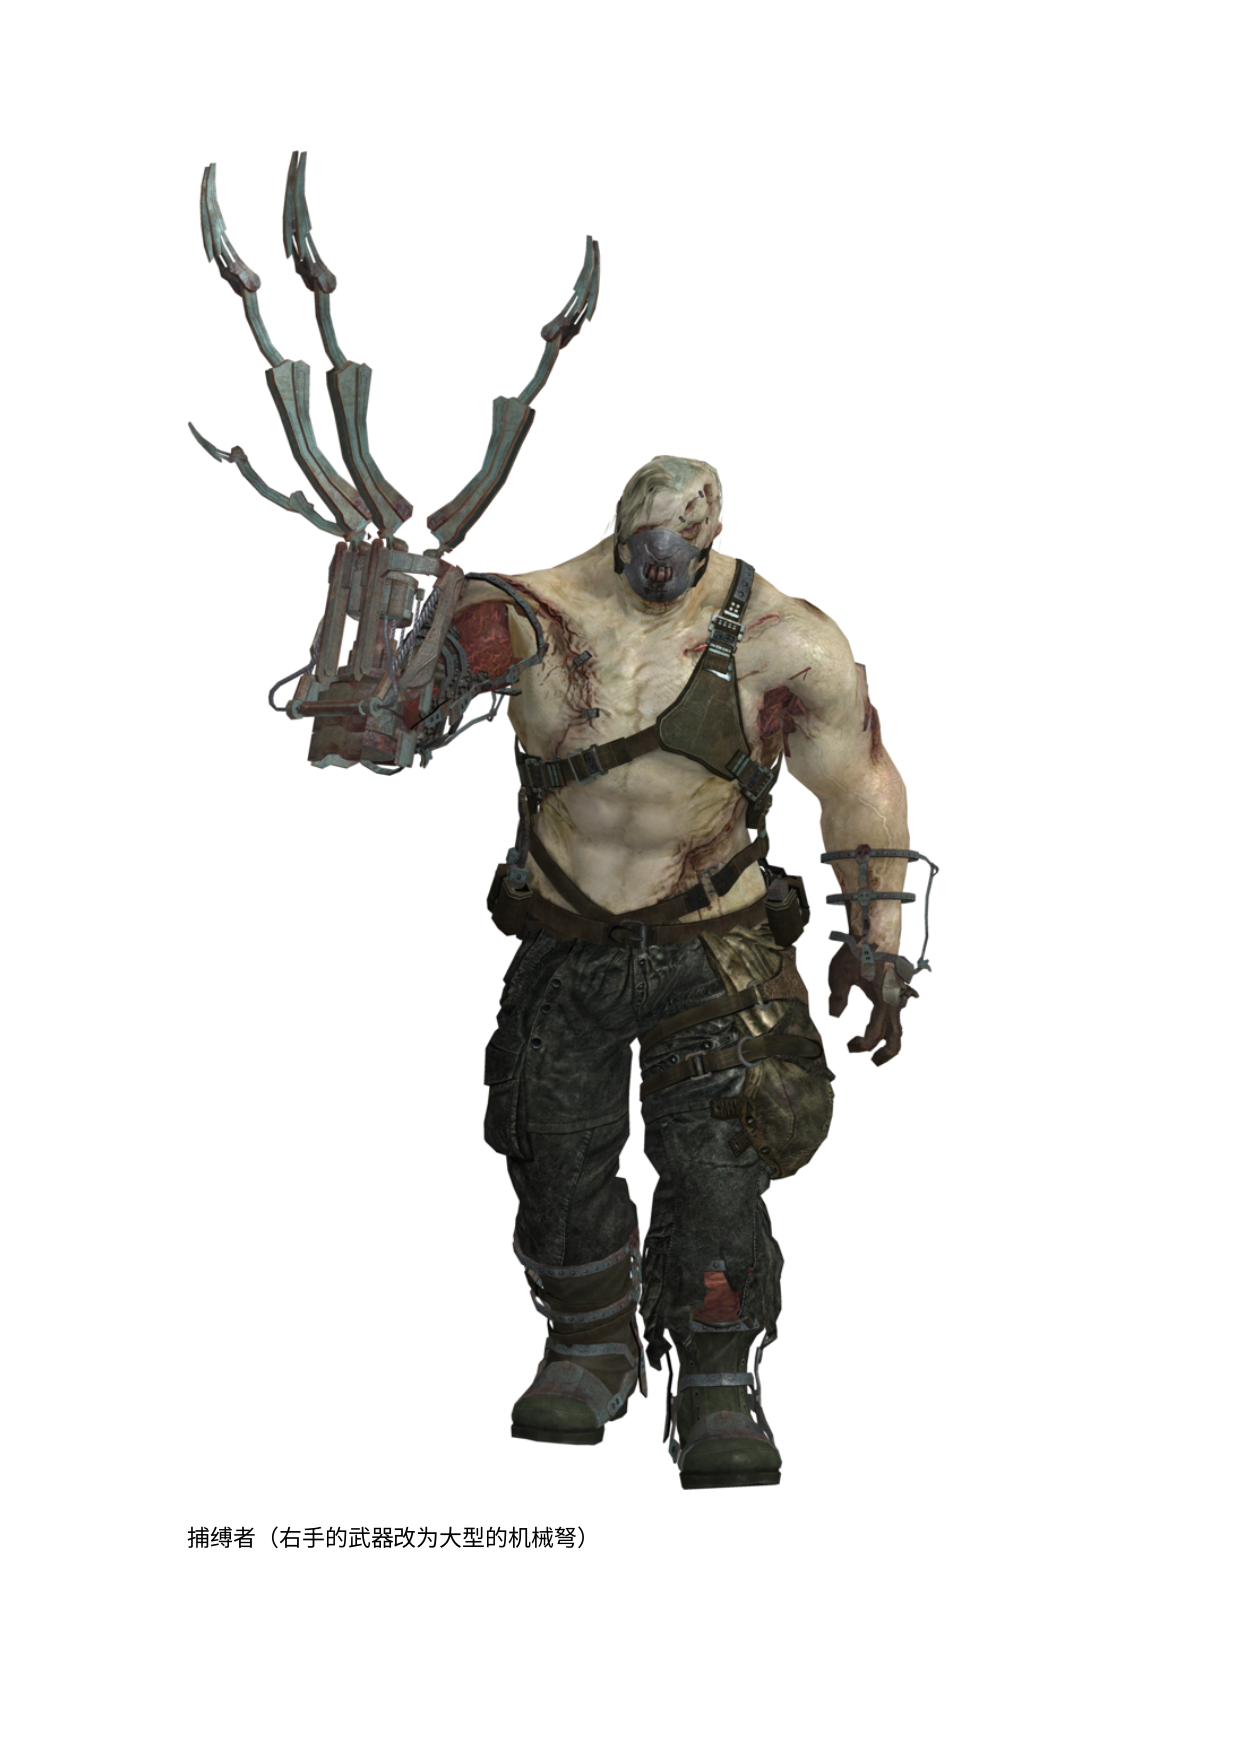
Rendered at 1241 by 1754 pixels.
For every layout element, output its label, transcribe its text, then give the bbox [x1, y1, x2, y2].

picture [187, 150, 943, 1499]
text 捕缚者（右手的武器改为大型的机械弩） [187, 1519, 1053, 1553]
